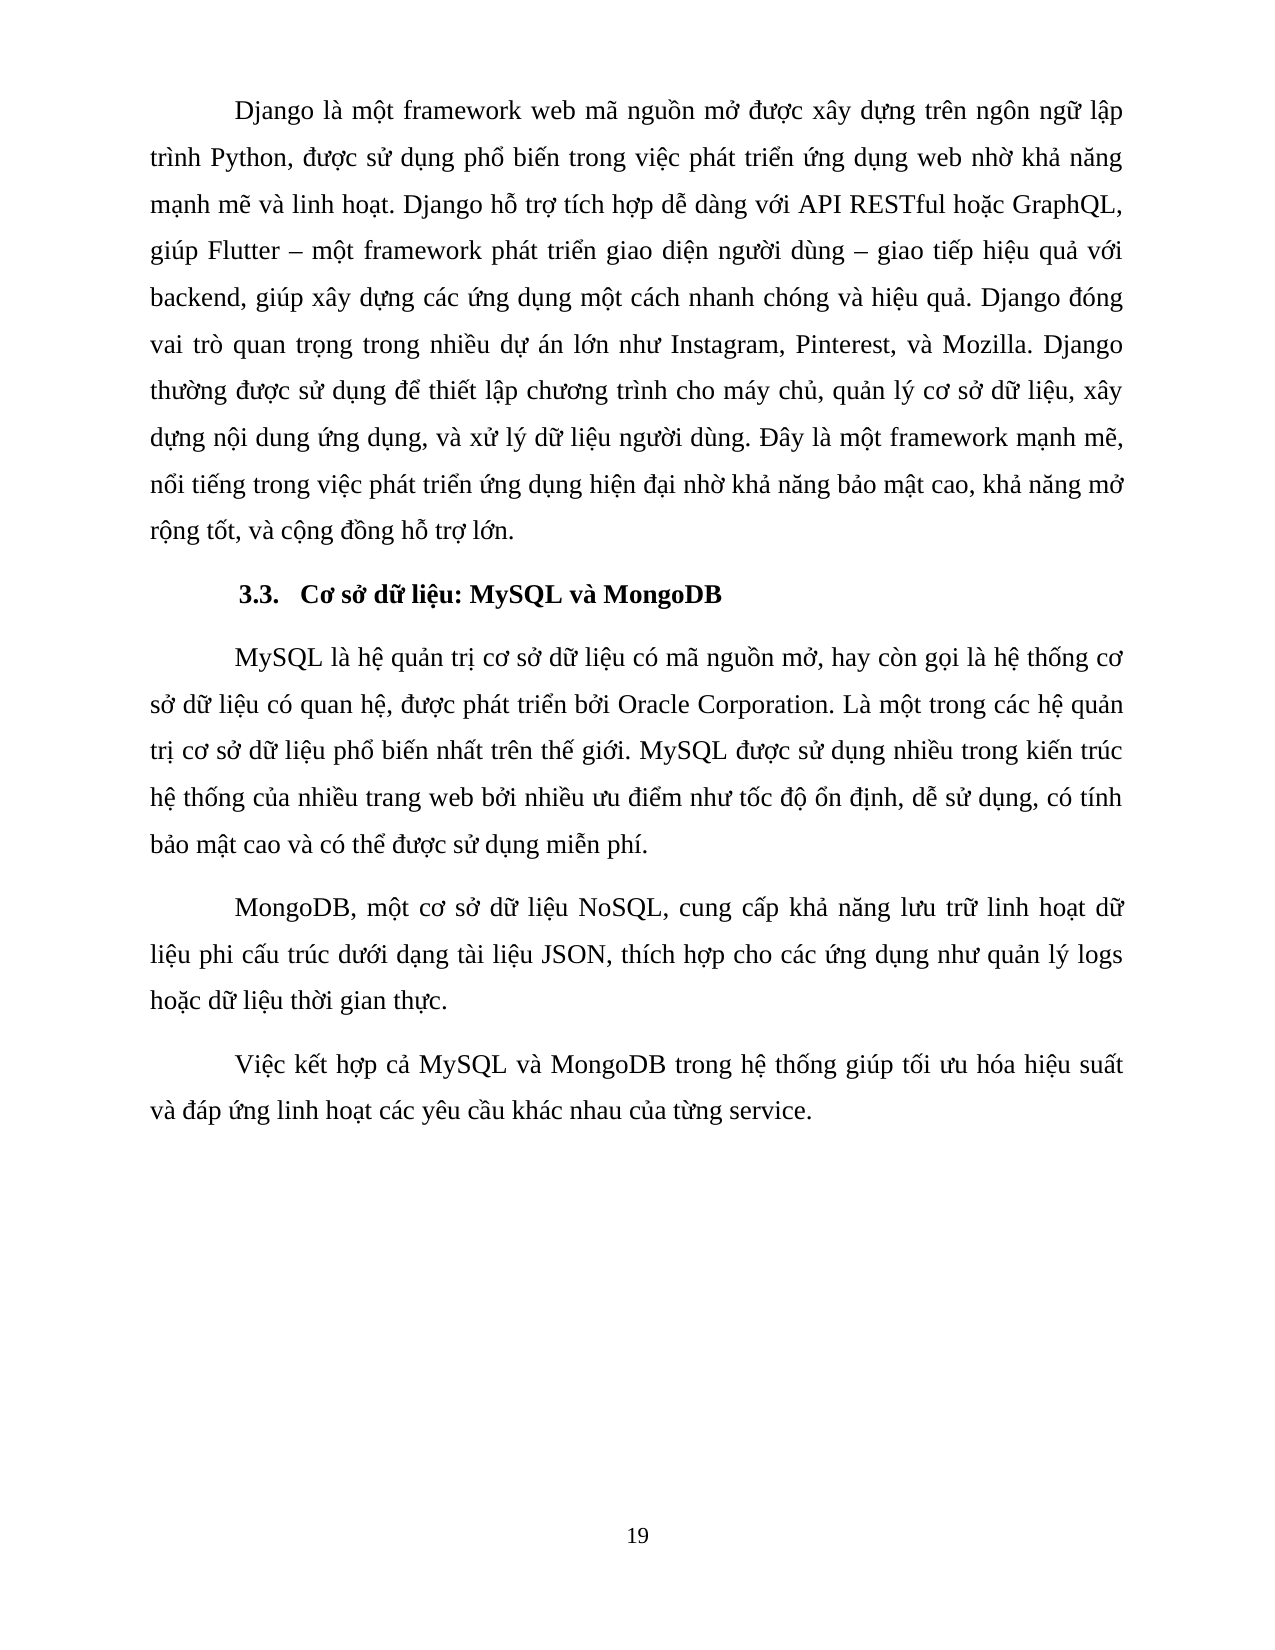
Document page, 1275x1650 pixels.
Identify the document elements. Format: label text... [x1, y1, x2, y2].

text MySQL là hệ quản trị cơ sở dữ liệu có mã nguồn mở, hay còn gọi là hệ thống cơ sở dữ liệu có quan hệ, được phát triển bởi Oracle Corporation. Là một trong các hệ quản trị cơ sở dữ liệu phổ biến nhất trên thế giới. MySQL được sử dụng nhiều trong kiến trúc hệ thống của nhiều trang web bởi nhiều ưu điểm như tốc độ ổn định, dễ sử dụng, có tính bảo mật cao và có thể được sử dụng miễn phí. [150, 641, 1125, 859]
text Django là một framework web mã nguồn mở được xây dựng trên ngôn ngữ lập trình Python, được sử dụng phổ biến trong việc phát triển ứng dụng web nhờ khả năng mạnh mẽ và linh hoạt. Django hỗ trợ tích hợp dễ dàng với API RESTful hoặc GraphQL, giúp Flutter – một framework phát triển giao diện người dùng – giao tiếp hiệu quả với backend, giúp xây dựng các ứng dụng một cách nhanh chóng và hiệu quả. Django đóng vai trò quan trọng trong nhiều dự án lớn như Instagram, Pinterest, và Mozilla. Django thường được sử dụng để thiết lập chương trình cho máy chủ, quản lý cơ sở dữ liệu, xây dựng nội dung ứng dụng, và xử lý dữ liệu người dùng. Đây là một framework mạnh mẽ, nổi tiếng trong việc phát triển ứng dụng hiện đại nhờ khả năng bảo mật cao, khả năng mở rộng tốt, và cộng đồng hỗ trợ lớn. [150, 94, 1125, 546]
text Việc kết hợp cả MySQL và MongoDB trong hệ thống giúp tối ưu hóa hiệu suất và đáp ứng linh hoạt các yêu cầu khác nhau của từng service. [150, 1048, 1125, 1126]
text MongoDB, một cơ sở dữ liệu NoSQL, cung cấp khả năng lưu trữ linh hoạt dữ liệu phi cấu trúc dưới dạng tài liệu JSON, thích hợp cho các ứng dụng như quản lý logs hoặc dữ liệu thời gian thực. [150, 891, 1125, 1016]
list Cơ sở dữ liệu: MySQL và MongoDB [239, 578, 1125, 609]
